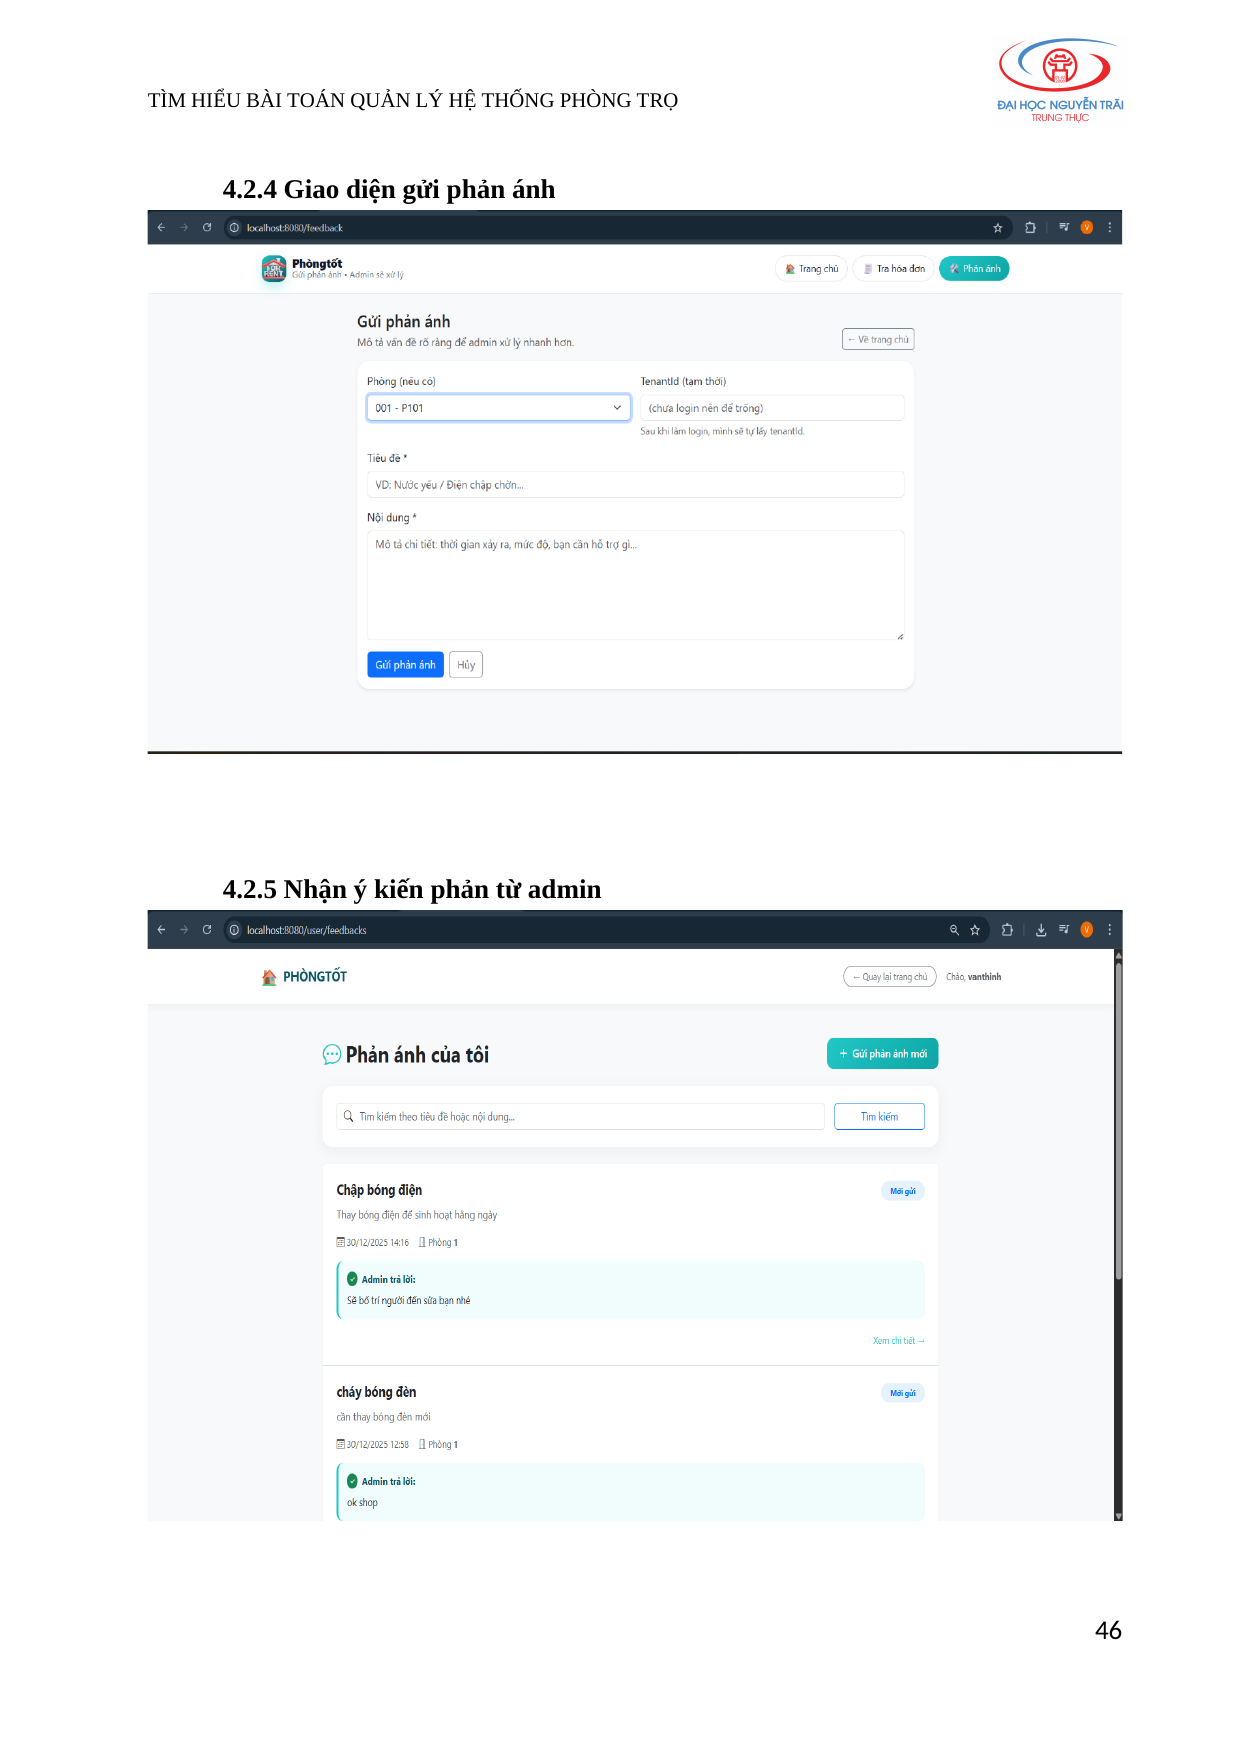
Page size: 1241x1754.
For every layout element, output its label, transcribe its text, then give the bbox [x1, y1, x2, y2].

picture [147, 210, 1123, 754]
subtitle 4.2.5 Nhận ý kiến phản từ admin [148, 873, 1122, 904]
subtitle 4.2.4 Giao diện gửi phản ánh [148, 173, 1122, 204]
picture [991, 34, 1129, 127]
picture [147, 910, 1123, 1521]
